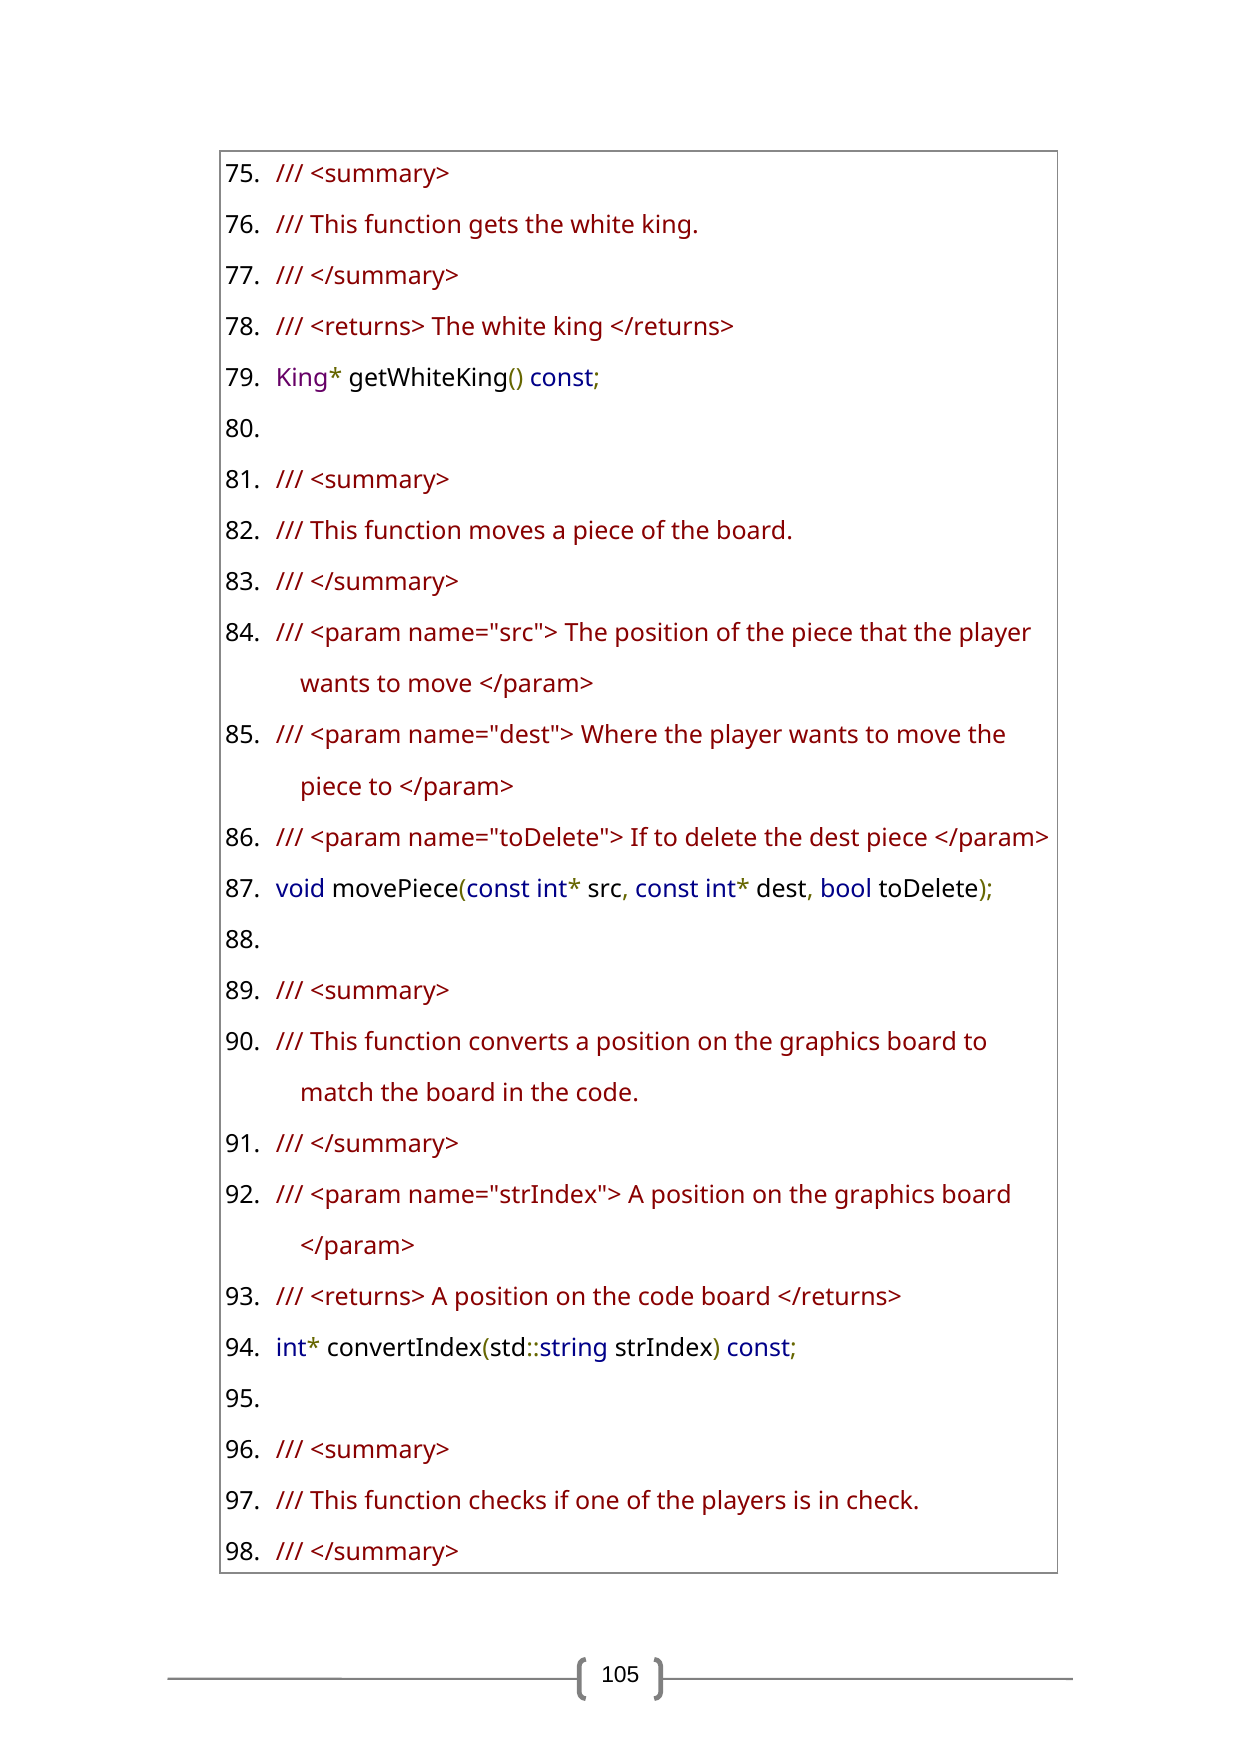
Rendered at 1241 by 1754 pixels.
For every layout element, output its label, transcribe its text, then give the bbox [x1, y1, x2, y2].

list /// <summary> [221, 152, 1057, 190]
list int* convertIndex(std::string strIndex) const; [221, 1324, 1057, 1364]
list /// </summary> [221, 252, 1057, 292]
list King* getWhiteKing() const; [221, 354, 1057, 394]
list /// <param name="dest"> Where the player wants to move the piece to </param> [221, 711, 1057, 802]
list /// <returns> The white king </returns> [221, 303, 1057, 343]
list /// This function moves a piece of the board. [221, 507, 1057, 547]
list /// </summary> [221, 1528, 1057, 1572]
list /// <param name="src"> The position of the piece that the player wants to move </param> [221, 609, 1057, 700]
list /// </summary> [221, 558, 1057, 598]
list /// </summary> [221, 1120, 1057, 1159]
list /// <param name="toDelete"> If to delete the dest piece </param> [221, 813, 1057, 853]
list /// This function converts a position on the graphics board to match the board in the code. [221, 1018, 1057, 1108]
list void movePiece(const int* src, const int* dest, bool toDelete); [221, 864, 1057, 904]
list /// <summary> [221, 967, 1057, 1006]
list /// <summary> [221, 1426, 1057, 1466]
list /// <param name="strIndex"> A position on the graphics board </param> [221, 1171, 1057, 1262]
list /// This function gets the white king. [221, 201, 1057, 241]
list /// <returns> A position on the code board </returns> [221, 1273, 1057, 1313]
list /// <summary> [221, 456, 1057, 496]
list /// This function checks if one of the players is in check. [221, 1477, 1057, 1517]
